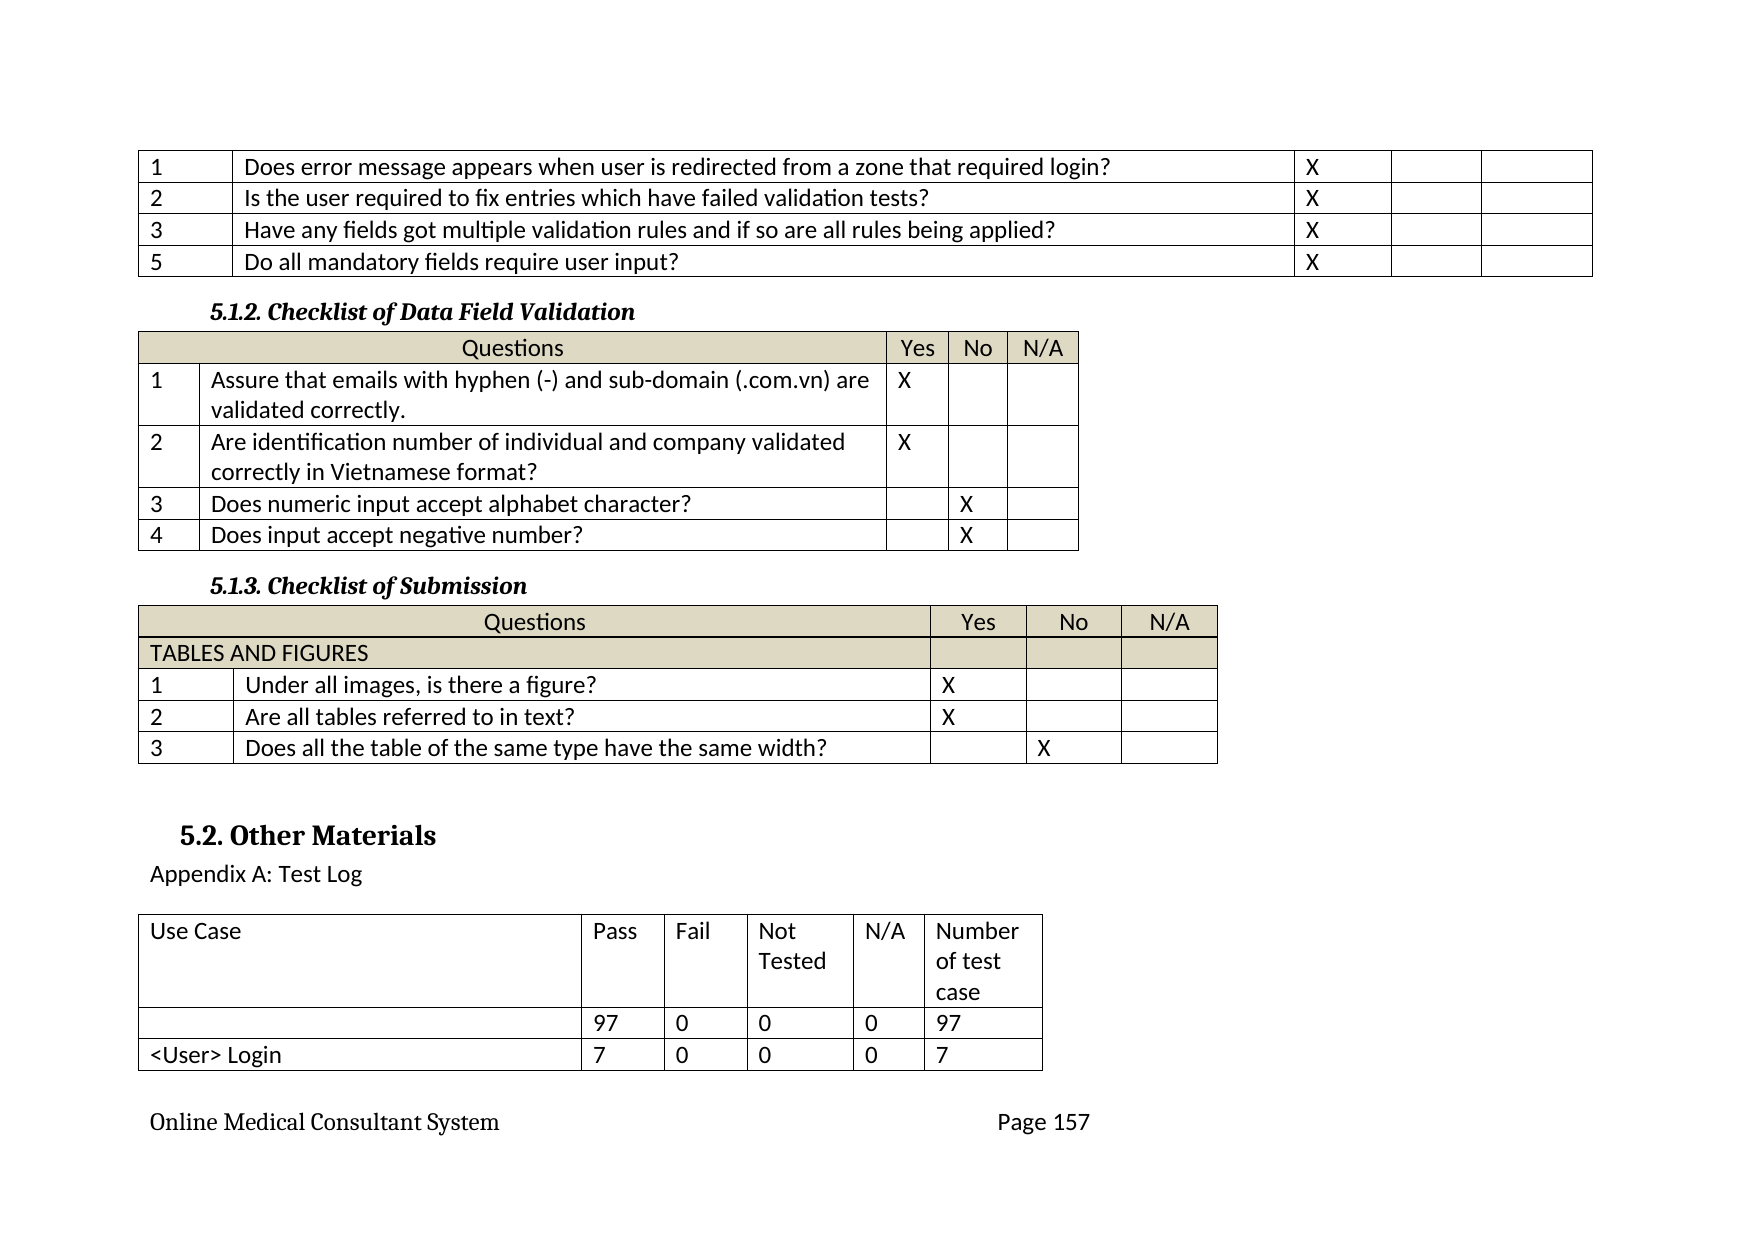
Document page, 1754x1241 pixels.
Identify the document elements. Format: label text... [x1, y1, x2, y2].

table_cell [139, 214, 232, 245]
subtitle Checklist of Submission [210, 572, 1604, 601]
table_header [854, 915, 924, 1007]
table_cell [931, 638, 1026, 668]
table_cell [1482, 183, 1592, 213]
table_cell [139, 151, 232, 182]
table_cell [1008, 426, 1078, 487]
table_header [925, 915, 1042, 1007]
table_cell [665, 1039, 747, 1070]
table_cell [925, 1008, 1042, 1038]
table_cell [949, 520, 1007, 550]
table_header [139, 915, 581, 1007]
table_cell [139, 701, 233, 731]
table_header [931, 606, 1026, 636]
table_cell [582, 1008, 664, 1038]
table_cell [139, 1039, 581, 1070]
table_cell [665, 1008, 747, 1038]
subtitle Other Materials [180, 819, 1604, 853]
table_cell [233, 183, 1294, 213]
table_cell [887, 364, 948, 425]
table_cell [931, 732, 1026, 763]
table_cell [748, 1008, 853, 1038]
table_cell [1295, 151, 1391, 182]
text Appendix A: Test Log [150, 858, 1604, 889]
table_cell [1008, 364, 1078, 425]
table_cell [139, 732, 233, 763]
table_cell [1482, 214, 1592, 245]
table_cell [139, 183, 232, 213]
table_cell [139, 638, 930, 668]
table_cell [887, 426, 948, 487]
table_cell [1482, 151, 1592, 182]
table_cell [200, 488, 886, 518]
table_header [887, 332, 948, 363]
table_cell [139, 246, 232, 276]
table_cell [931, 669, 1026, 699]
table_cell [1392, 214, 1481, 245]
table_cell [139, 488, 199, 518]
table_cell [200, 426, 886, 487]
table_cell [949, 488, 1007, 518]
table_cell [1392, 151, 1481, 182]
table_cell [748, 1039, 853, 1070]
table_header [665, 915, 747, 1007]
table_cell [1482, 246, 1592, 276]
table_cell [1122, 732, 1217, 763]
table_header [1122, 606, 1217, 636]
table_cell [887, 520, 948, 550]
subtitle Checklist of Data Field Validation [210, 298, 1604, 327]
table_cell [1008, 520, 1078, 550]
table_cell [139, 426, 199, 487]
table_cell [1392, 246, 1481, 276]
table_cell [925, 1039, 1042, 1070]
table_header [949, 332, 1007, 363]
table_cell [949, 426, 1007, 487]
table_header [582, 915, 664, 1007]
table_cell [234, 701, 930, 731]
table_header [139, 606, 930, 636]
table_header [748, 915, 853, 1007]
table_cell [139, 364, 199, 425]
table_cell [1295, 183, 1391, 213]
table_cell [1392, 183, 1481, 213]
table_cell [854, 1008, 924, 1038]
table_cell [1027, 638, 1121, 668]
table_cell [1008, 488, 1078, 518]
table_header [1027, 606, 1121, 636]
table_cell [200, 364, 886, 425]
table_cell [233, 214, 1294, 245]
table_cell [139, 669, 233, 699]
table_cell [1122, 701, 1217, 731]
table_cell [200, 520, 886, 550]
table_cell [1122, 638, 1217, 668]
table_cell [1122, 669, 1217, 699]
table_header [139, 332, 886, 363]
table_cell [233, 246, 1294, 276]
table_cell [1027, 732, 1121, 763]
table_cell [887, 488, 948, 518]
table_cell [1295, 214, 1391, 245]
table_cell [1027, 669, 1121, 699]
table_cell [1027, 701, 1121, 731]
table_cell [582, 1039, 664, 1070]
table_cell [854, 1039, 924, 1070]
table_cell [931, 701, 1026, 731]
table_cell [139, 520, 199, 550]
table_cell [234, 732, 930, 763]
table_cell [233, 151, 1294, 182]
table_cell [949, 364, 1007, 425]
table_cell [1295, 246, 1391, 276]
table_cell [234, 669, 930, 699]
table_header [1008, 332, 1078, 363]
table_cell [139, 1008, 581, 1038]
